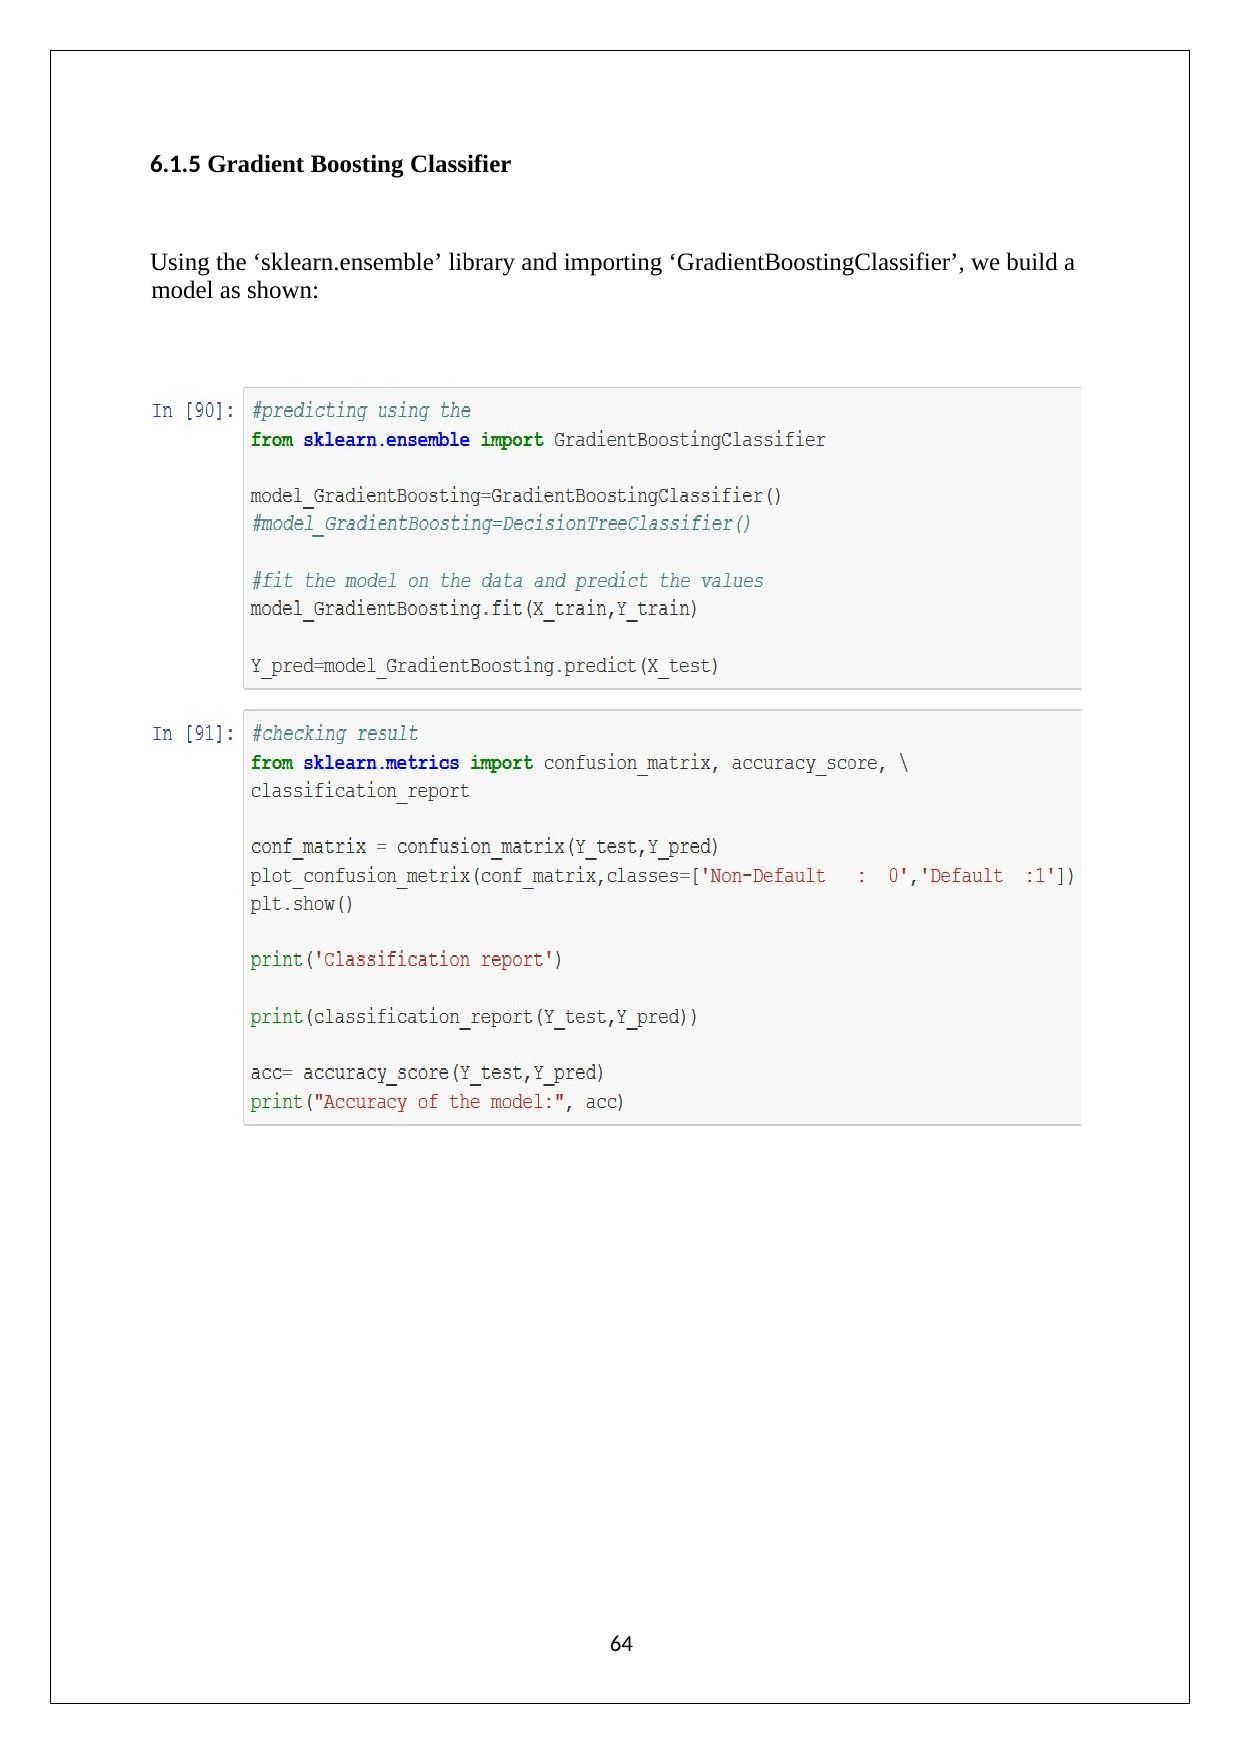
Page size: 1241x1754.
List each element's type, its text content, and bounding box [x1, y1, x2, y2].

picture [153, 387, 1082, 1126]
text model as shown: [151, 275, 1142, 304]
text Using the ‘sklearn.ensemble’ library and importing ‘GradientBoostingClassifier’, we build a [150, 247, 1142, 275]
subtitle Gradient Boosting Classifier [150, 148, 1142, 178]
